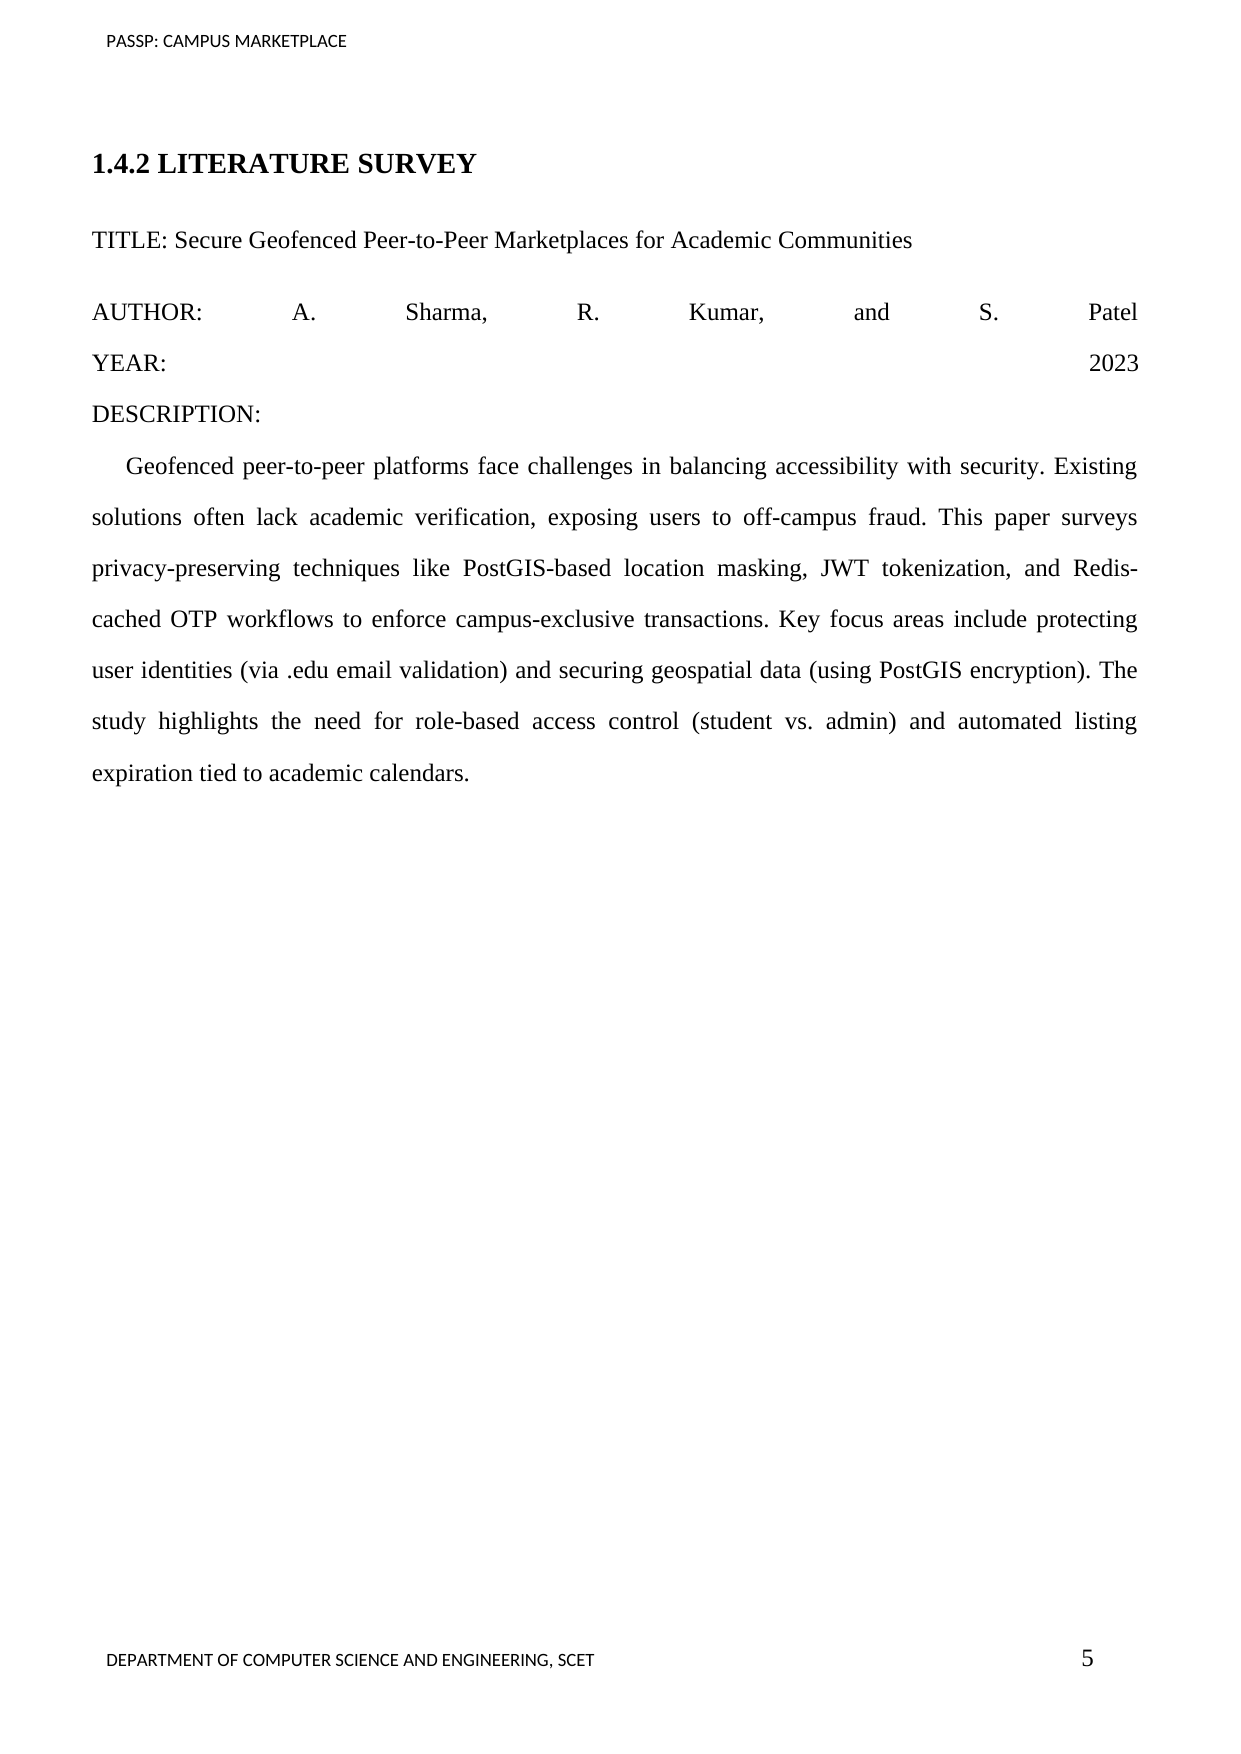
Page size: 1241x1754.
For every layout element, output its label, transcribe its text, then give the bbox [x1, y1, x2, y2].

subtitle TITLE: Secure Geofenced Peer-to-Peer Marketplaces for Academic Communities [92, 225, 1139, 254]
text 1.4.2 LITERATURE SURVEY [92, 146, 1139, 179]
text AUTHOR: A. Sharma, R. Kumar, and S. Patel YEAR: 2023 DESCRIPTION: Geofenced peer-to-peer platforms face challenges in balancing accessibility with security. Existing solutions often lack academic verification, exposing users to off-campus fraud. This paper surveys privacy-preserving techniques like PostGIS-based location masking, JWT tokenization, and Redis-cached OTP workflows to enforce campus-exclusive transactions. Key focus areas include protecting user identities (via .edu email validation) and securing geospatial data (using PostGIS encryption). The study highlights the need for role-based access control (student vs. admin) and automated listing expiration tied to academic calendars. [92, 297, 1139, 786]
